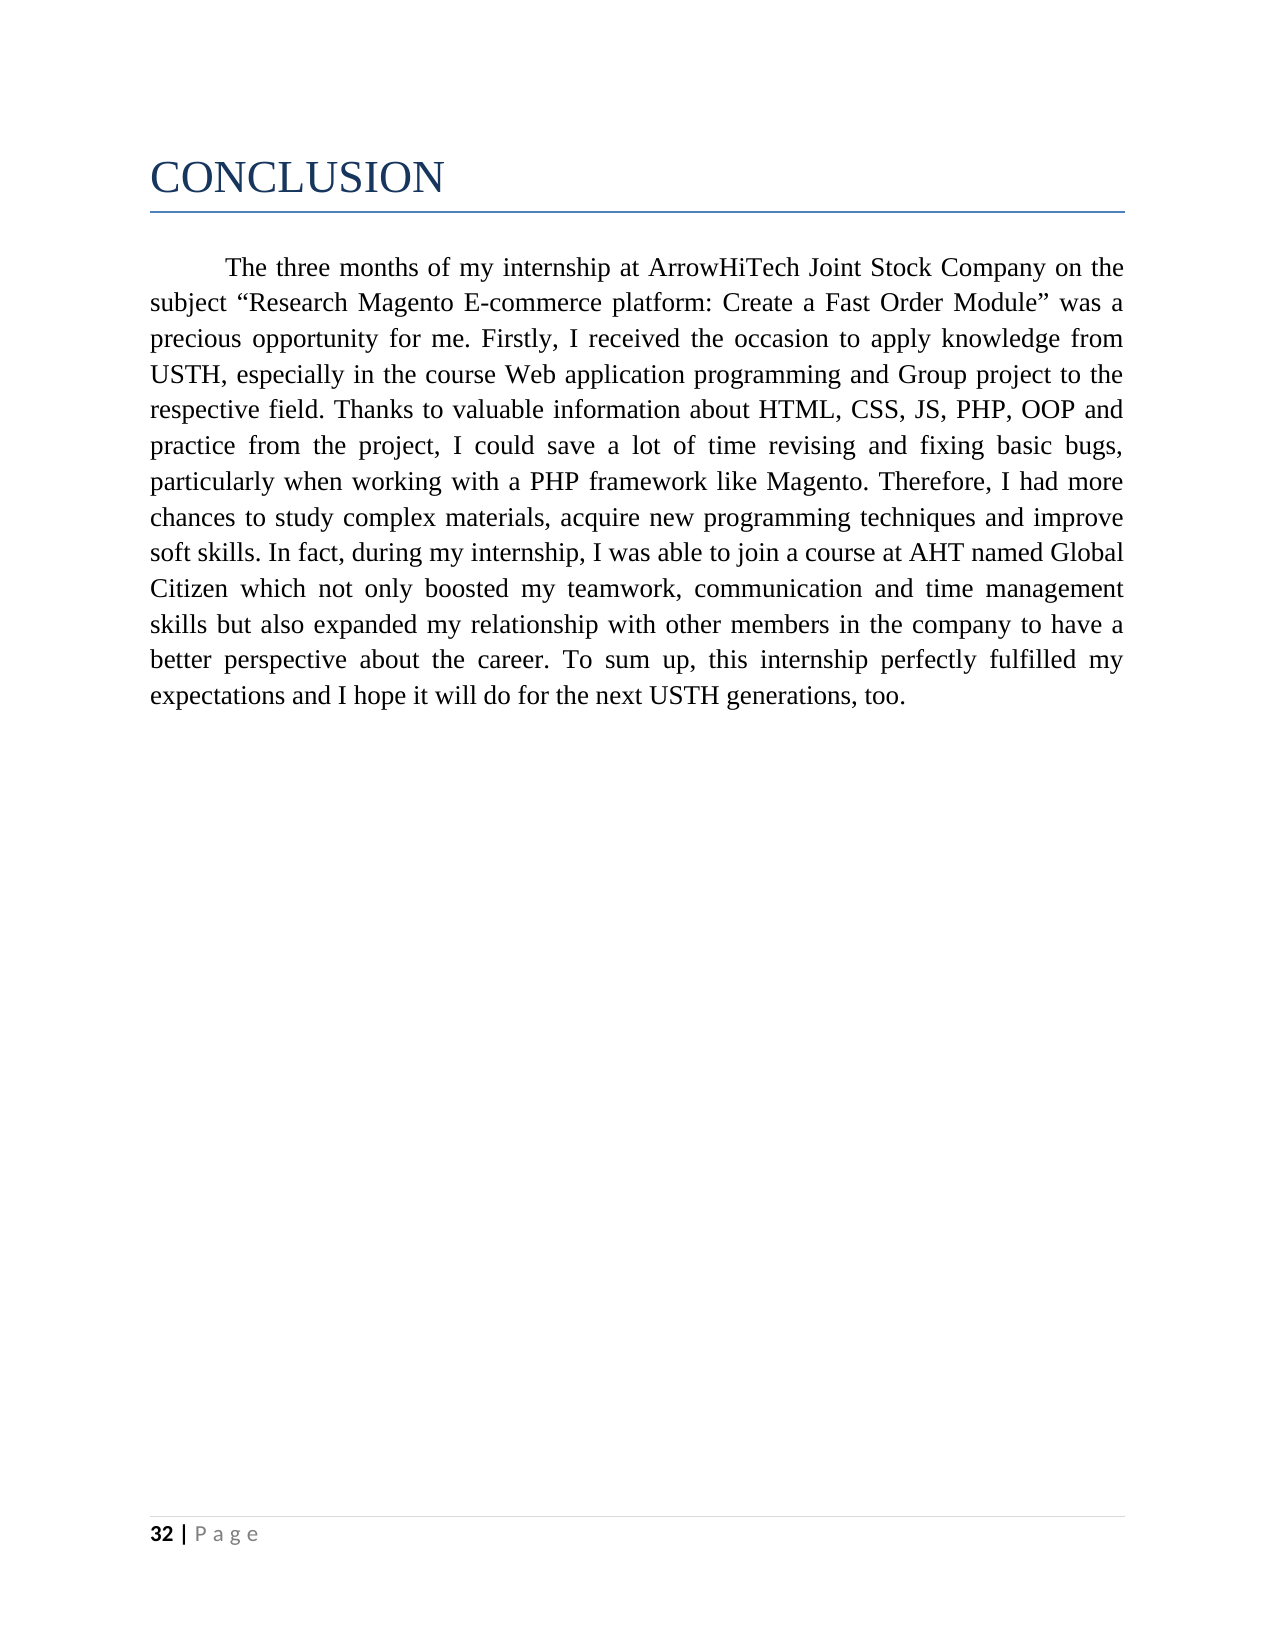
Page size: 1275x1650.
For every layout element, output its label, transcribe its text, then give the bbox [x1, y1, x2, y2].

text The three months of my internship at ArrowHiTech Joint Stock Company on the subject “Research Magento E-commerce platform: Create a Fast Order Module” was a precious opportunity for me. Firstly, I received the occasion to apply knowledge from USTH, especially in the course Web application programming and Group project to the respective field. Thanks to valuable information about HTML, CSS, JS, PHP, OOP and practice from the project, I could save a lot of time revising and fixing basic bugs, particularly when working with a PHP framework like Magento. Therefore, I had more chances to study complex materials, acquire new programming techniques and improve soft skills. In fact, during my internship, I was able to join a course at AHT named Global Citizen which not only boosted my teamwork, communication and time management skills but also expanded my relationship with other members in the company to have a better perspective about the career. To sum up, this internship perfectly fulfilled my expectations and I hope it will do for the next USTH generations, too. [150, 251, 1125, 711]
subtitle CONCLUSION [150, 150, 1125, 211]
